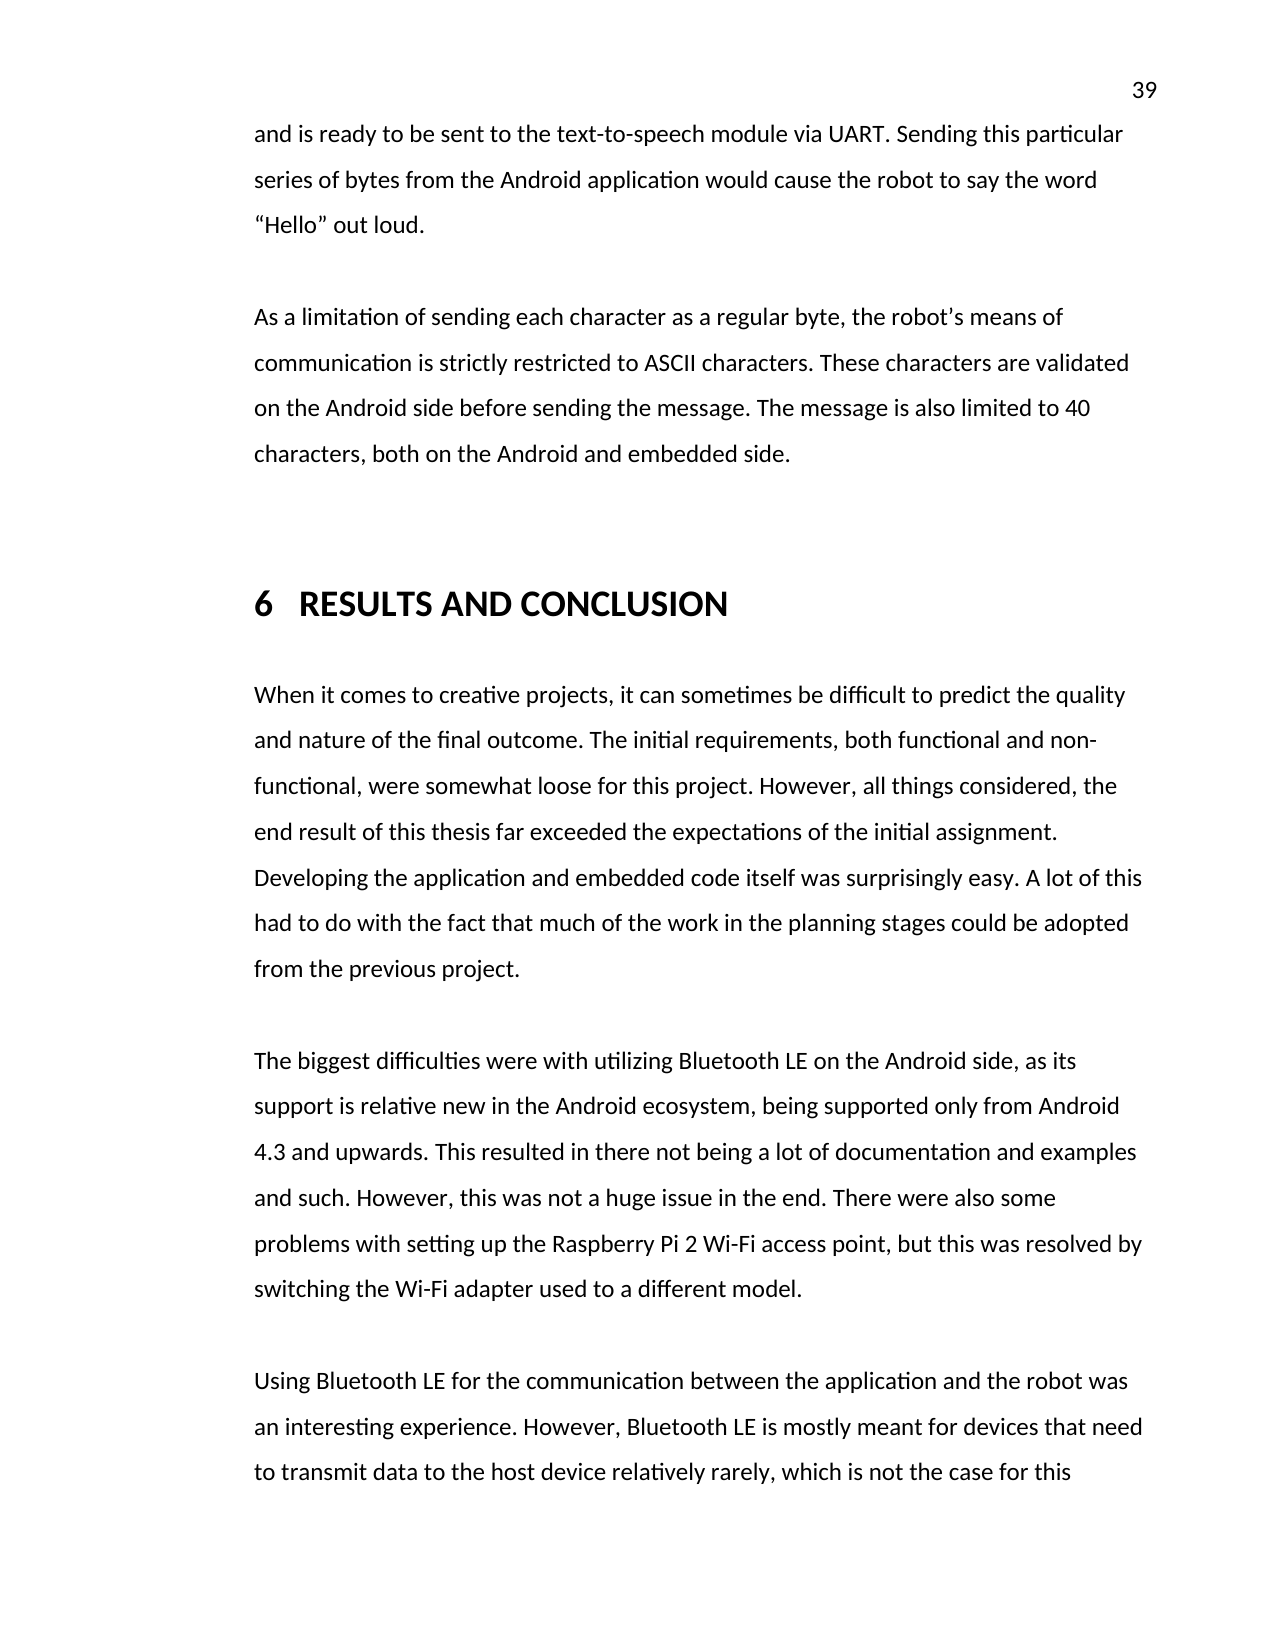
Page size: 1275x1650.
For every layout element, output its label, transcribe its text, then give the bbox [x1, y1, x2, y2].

text When it comes to creative projects, it can sometimes be difficult to predict the quality and nature of the final outcome. The initial requirements, both functional and non-functional, were somewhat loose for this project. However, all things considered, the end result of this thesis far exceeded the expectations of the initial assignment. [254, 679, 1157, 847]
text Developing the application and embedded code itself was surprisingly easy. A lot of this had to do with the fact that much of the work in the planning stages could be adopted from the previous project. [254, 862, 1157, 984]
text As a limitation of sending each character as a regular byte, the robot’s means of communication is strictly restricted to ASCII characters. These characters are validated on the Android side before sending the message. The message is also limited to 40 characters, both on the Android and embedded side. [254, 301, 1157, 469]
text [254, 118, 1157, 240]
text The biggest difficulties were with utilizing Bluetooth LE on the Android side, as its support is relative new in the Android ecosystem, being supported only from Android 4.3 and upwards. This resulted in there not being a lot of documentation and examples and such. However, this was not a huge issue in the end. There were also some problems with setting up the Raspberry Pi 2 Wi-Fi access point, but this was resolved by switching the Wi-Fi adapter used to a different model. [254, 1045, 1157, 1304]
subtitle Results and conclusion [254, 580, 1157, 626]
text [254, 1365, 1157, 1487]
